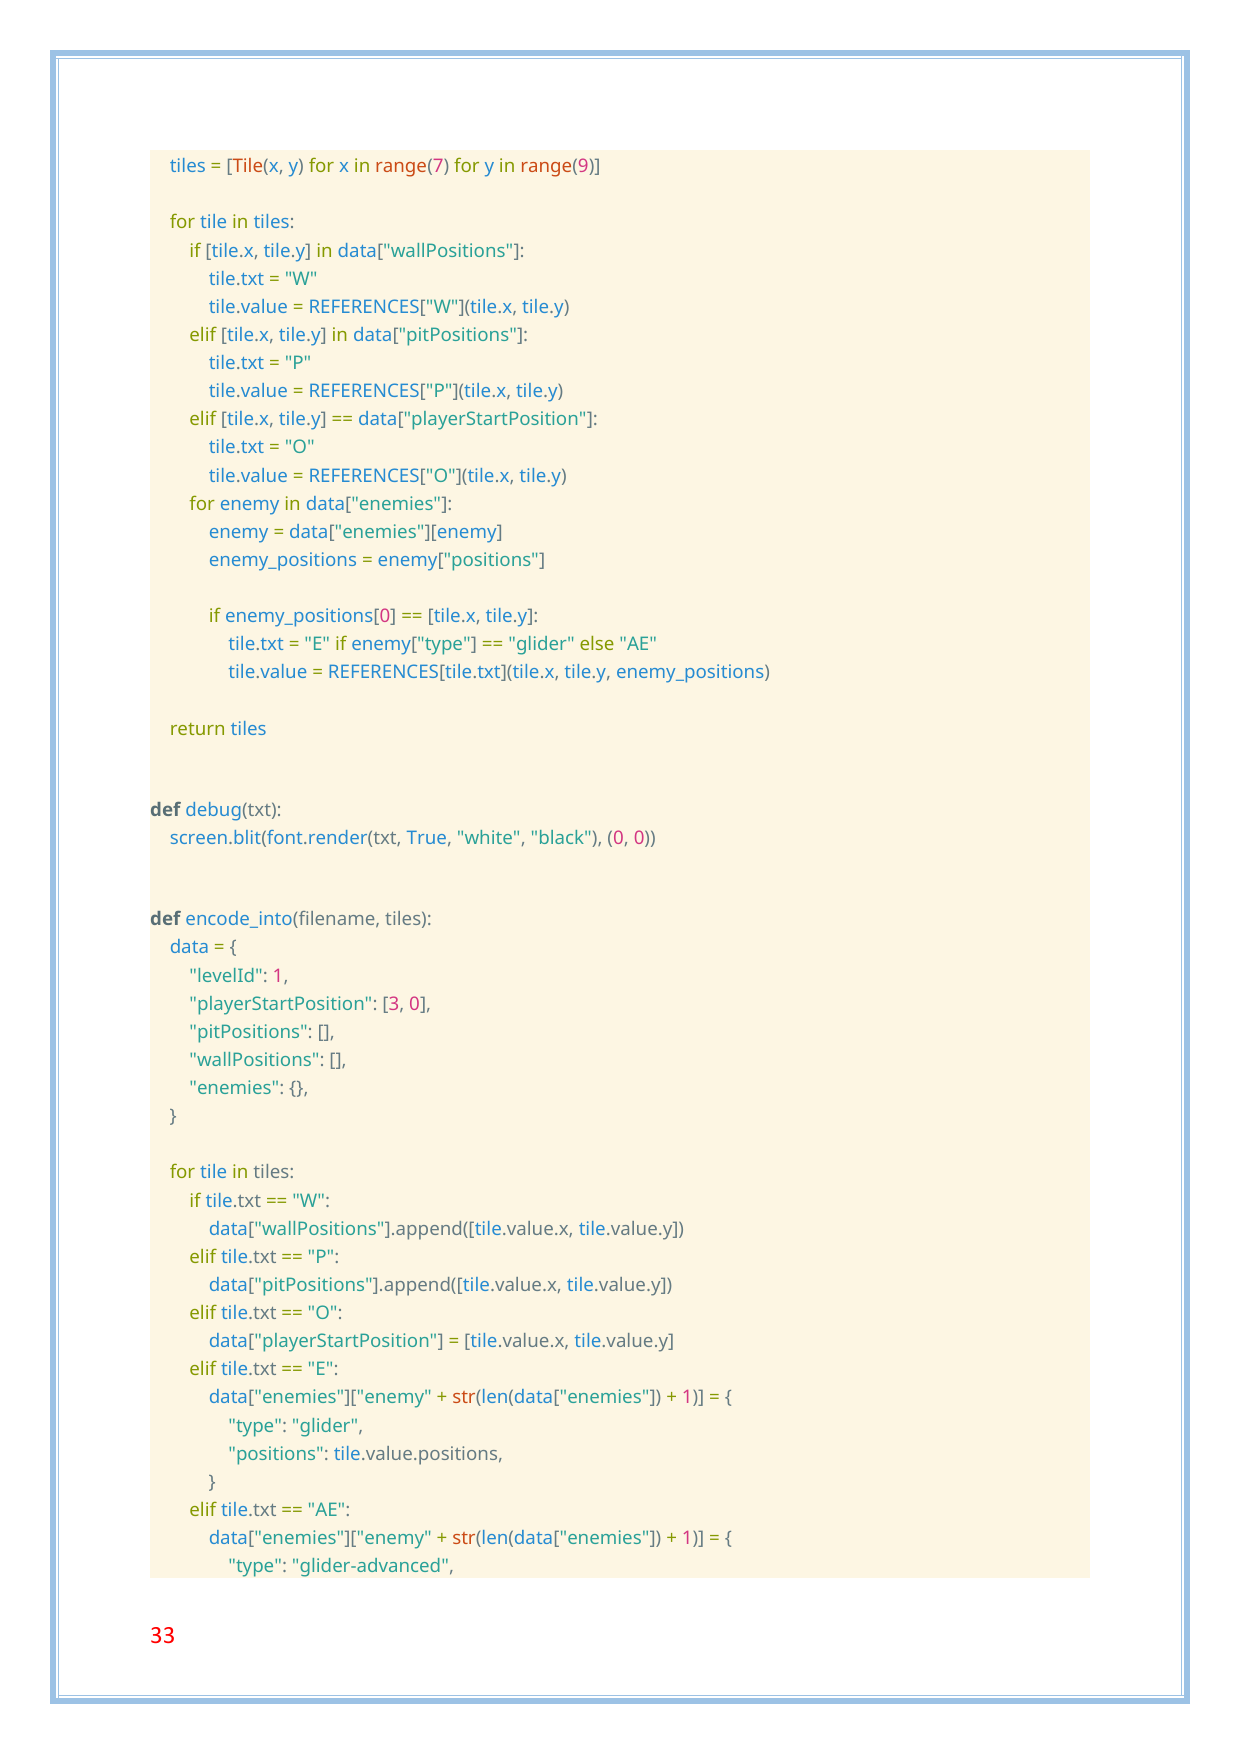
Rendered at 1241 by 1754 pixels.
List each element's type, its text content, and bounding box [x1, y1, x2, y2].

text "pitPositions": [], [150, 1016, 1090, 1044]
text tile.value = REFERENCES["P"](tile.x, tile.y) [150, 375, 1090, 403]
text elif [tile.x, tile.y] in data["pitPositions"]: [150, 319, 1090, 347]
text data["wallPositions"].append([tile.value.x, tile.value.y]) [150, 1212, 1090, 1241]
text screen.blit(font.render(txt, True, "white", "black"), (0, 0)) [150, 822, 1090, 850]
text elif tile.txt == "O": [150, 1297, 1090, 1325]
text tile.value = REFERENCES["O"](tile.x, tile.y) [150, 459, 1090, 487]
text tile.value = REFERENCES[tile.txt](tile.x, tile.y, enemy_positions) [150, 656, 1090, 684]
text for tile in tiles: [150, 1156, 1090, 1184]
text "type": "glider", [150, 1409, 1090, 1437]
text elif tile.txt == "E": [150, 1353, 1090, 1381]
text tiles = [Tile(x, y) for x in range(7) for y in range(9)] [150, 150, 1090, 178]
text def encode_into(filename, tiles): [150, 903, 1090, 931]
text tile.txt = "O" [150, 431, 1090, 459]
text data["enemies"]["enemy" + str(len(data["enemies"]) + 1)] = { [150, 1522, 1090, 1550]
text elif tile.txt == "P": [150, 1241, 1090, 1269]
text for tile in tiles: [150, 206, 1090, 234]
text enemy_positions = enemy["positions"] [150, 544, 1090, 572]
text data["playerStartPosition"] = [tile.value.x, tile.value.y] [150, 1325, 1090, 1353]
text if [tile.x, tile.y] in data["wallPositions"]: [150, 234, 1090, 262]
text data["pitPositions"].append([tile.value.x, tile.value.y]) [150, 1269, 1090, 1297]
text } [150, 1100, 1090, 1128]
text if enemy_positions[0] == [tile.x, tile.y]: [150, 600, 1090, 628]
text "playerStartPosition": [3, 0], [150, 987, 1090, 1016]
text "levelId": 1, [150, 959, 1090, 987]
text data = { [150, 931, 1090, 959]
text tile.value = REFERENCES["W"](tile.x, tile.y) [150, 291, 1090, 319]
text tile.txt = "W" [150, 262, 1090, 291]
text tile.txt = "P" [150, 347, 1090, 375]
text "enemies": {}, [150, 1072, 1090, 1100]
text tile.txt = "E" if enemy["type"] == "glider" else "AE" [150, 628, 1090, 656]
text if tile.txt == "W": [150, 1184, 1090, 1212]
text "positions": tile.value.positions, [150, 1437, 1090, 1466]
text "type": "glider-advanced", [150, 1550, 1090, 1578]
text "wallPositions": [], [150, 1044, 1090, 1072]
text elif tile.txt == "AE": [150, 1494, 1090, 1522]
text def debug(txt): [150, 794, 1090, 822]
text for enemy in data["enemies"]: [150, 487, 1090, 516]
text data["enemies"]["enemy" + str(len(data["enemies"]) + 1)] = { [150, 1381, 1090, 1409]
text enemy = data["enemies"][enemy] [150, 516, 1090, 544]
text } [150, 1466, 1090, 1494]
text elif [tile.x, tile.y] == data["playerStartPosition"]: [150, 403, 1090, 431]
text return tiles [150, 712, 1090, 741]
